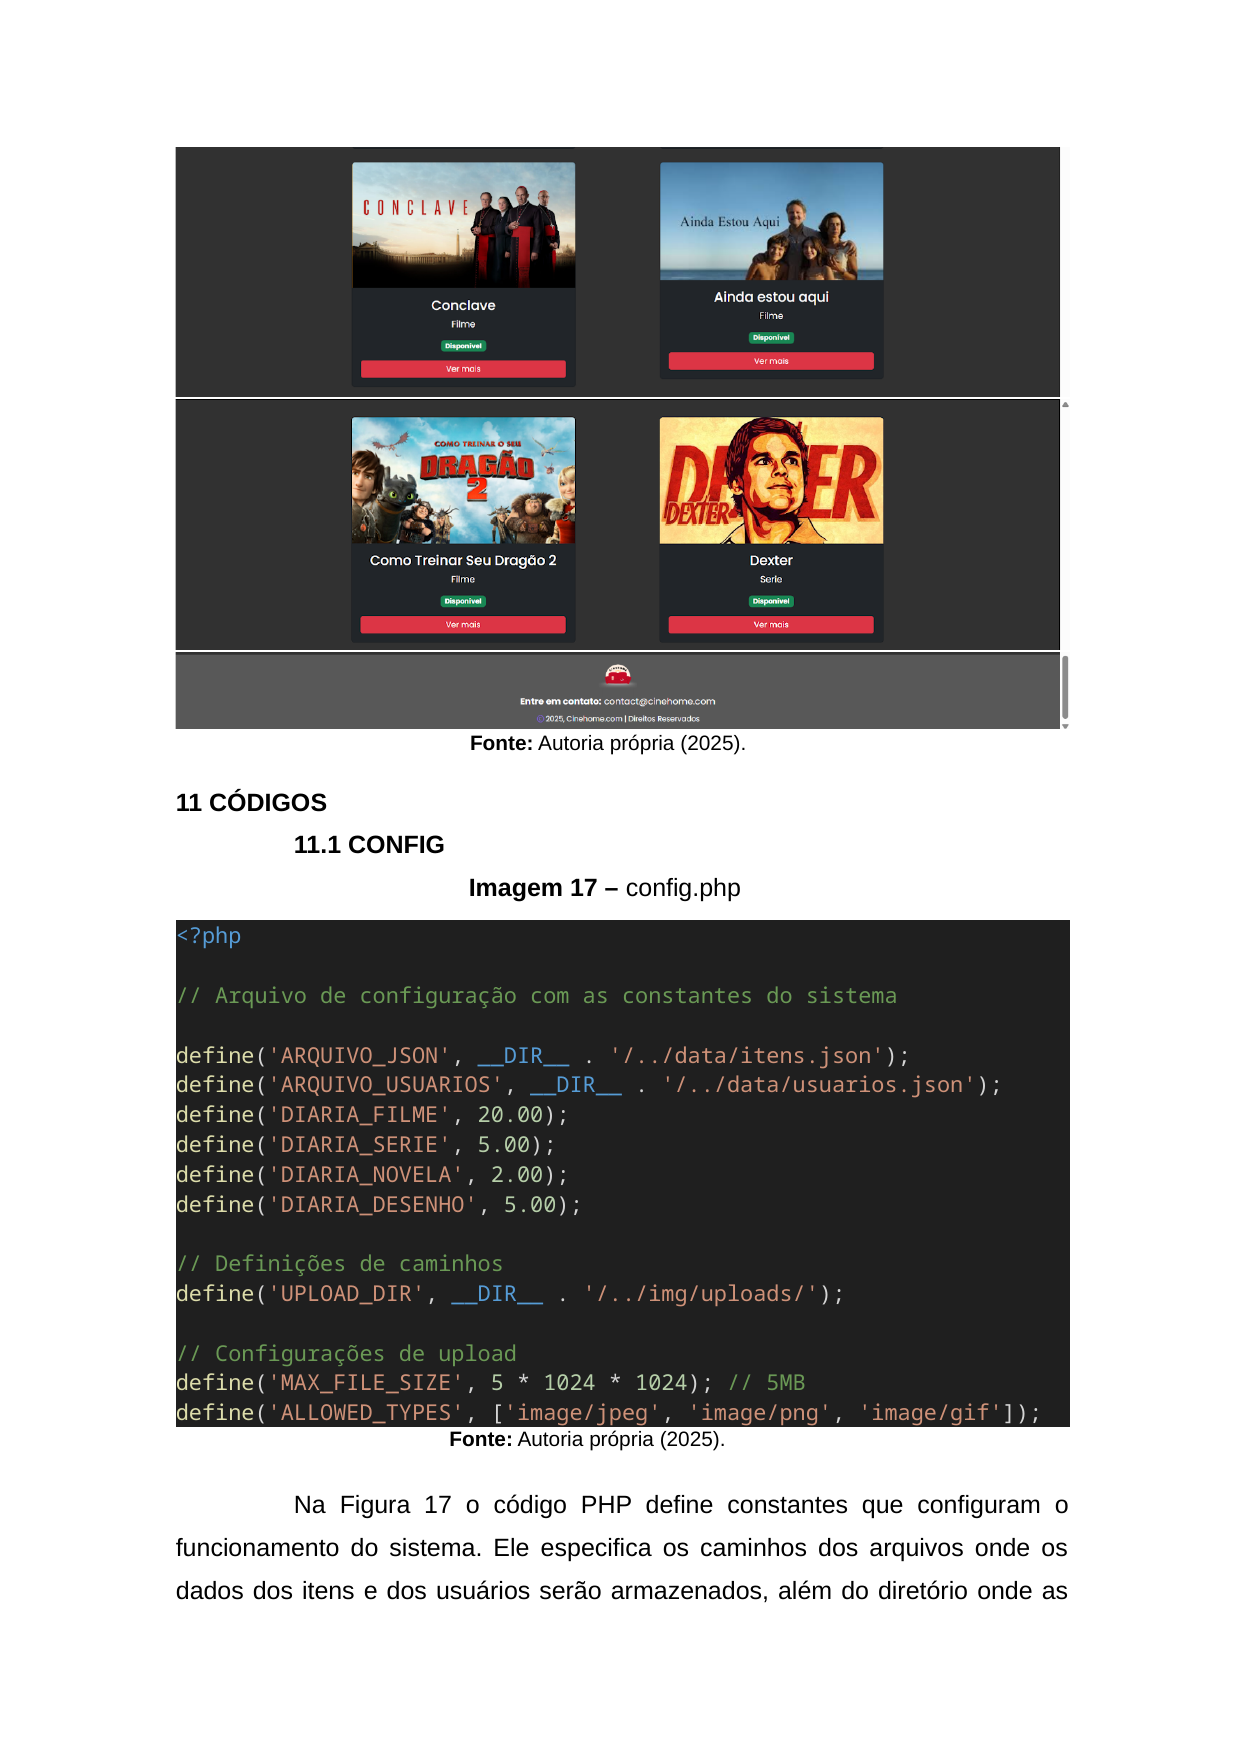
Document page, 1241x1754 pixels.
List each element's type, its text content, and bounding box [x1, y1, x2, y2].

text define('DIARIA_NOVELA', 2.00); [176, 1159, 1070, 1188]
text // Definições de caminhos [176, 1248, 1070, 1278]
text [176, 1490, 1070, 1605]
text define('MAX_FILE_SIZE', 5 * 1024 * 1024); // 5MB [176, 1367, 1070, 1397]
text define('UPLOAD_DIR', __DIR__ . '/../img/uploads/'); [176, 1278, 1070, 1308]
text Fonte: Autoria própria (2025). [176, 1427, 999, 1451]
text <?php [176, 920, 1070, 950]
text define('ARQUIVO_USUARIOS', __DIR__ . '/../data/usuarios.json'); [176, 1069, 1070, 1099]
picture [175, 147, 1070, 397]
text Imagem 17 – config.php [237, 873, 972, 902]
text // Configurações de upload [176, 1337, 1070, 1367]
text Fonte: Autoria própria (2025). [176, 731, 1040, 755]
picture [175, 652, 1070, 729]
text define('DIARIA_FILME', 20.00); [176, 1099, 1070, 1129]
text define('ALLOWED_TYPES', ['image/jpeg', 'image/png', 'image/gif']); [176, 1397, 1070, 1427]
picture [175, 399, 1070, 650]
text 11.1 CONFIG [294, 830, 1070, 859]
text define('ARQUIVO_JSON', __DIR__ . '/../data/itens.json'); [176, 1039, 1070, 1069]
subtitle 11 CÓDIGOS [176, 788, 974, 817]
text define('DIARIA_SERIE', 5.00); [176, 1129, 1070, 1159]
text // Arquivo de configuração com as constantes do sistema [176, 980, 1070, 1010]
text define('DIARIA_DESENHO', 5.00); [176, 1188, 1070, 1218]
